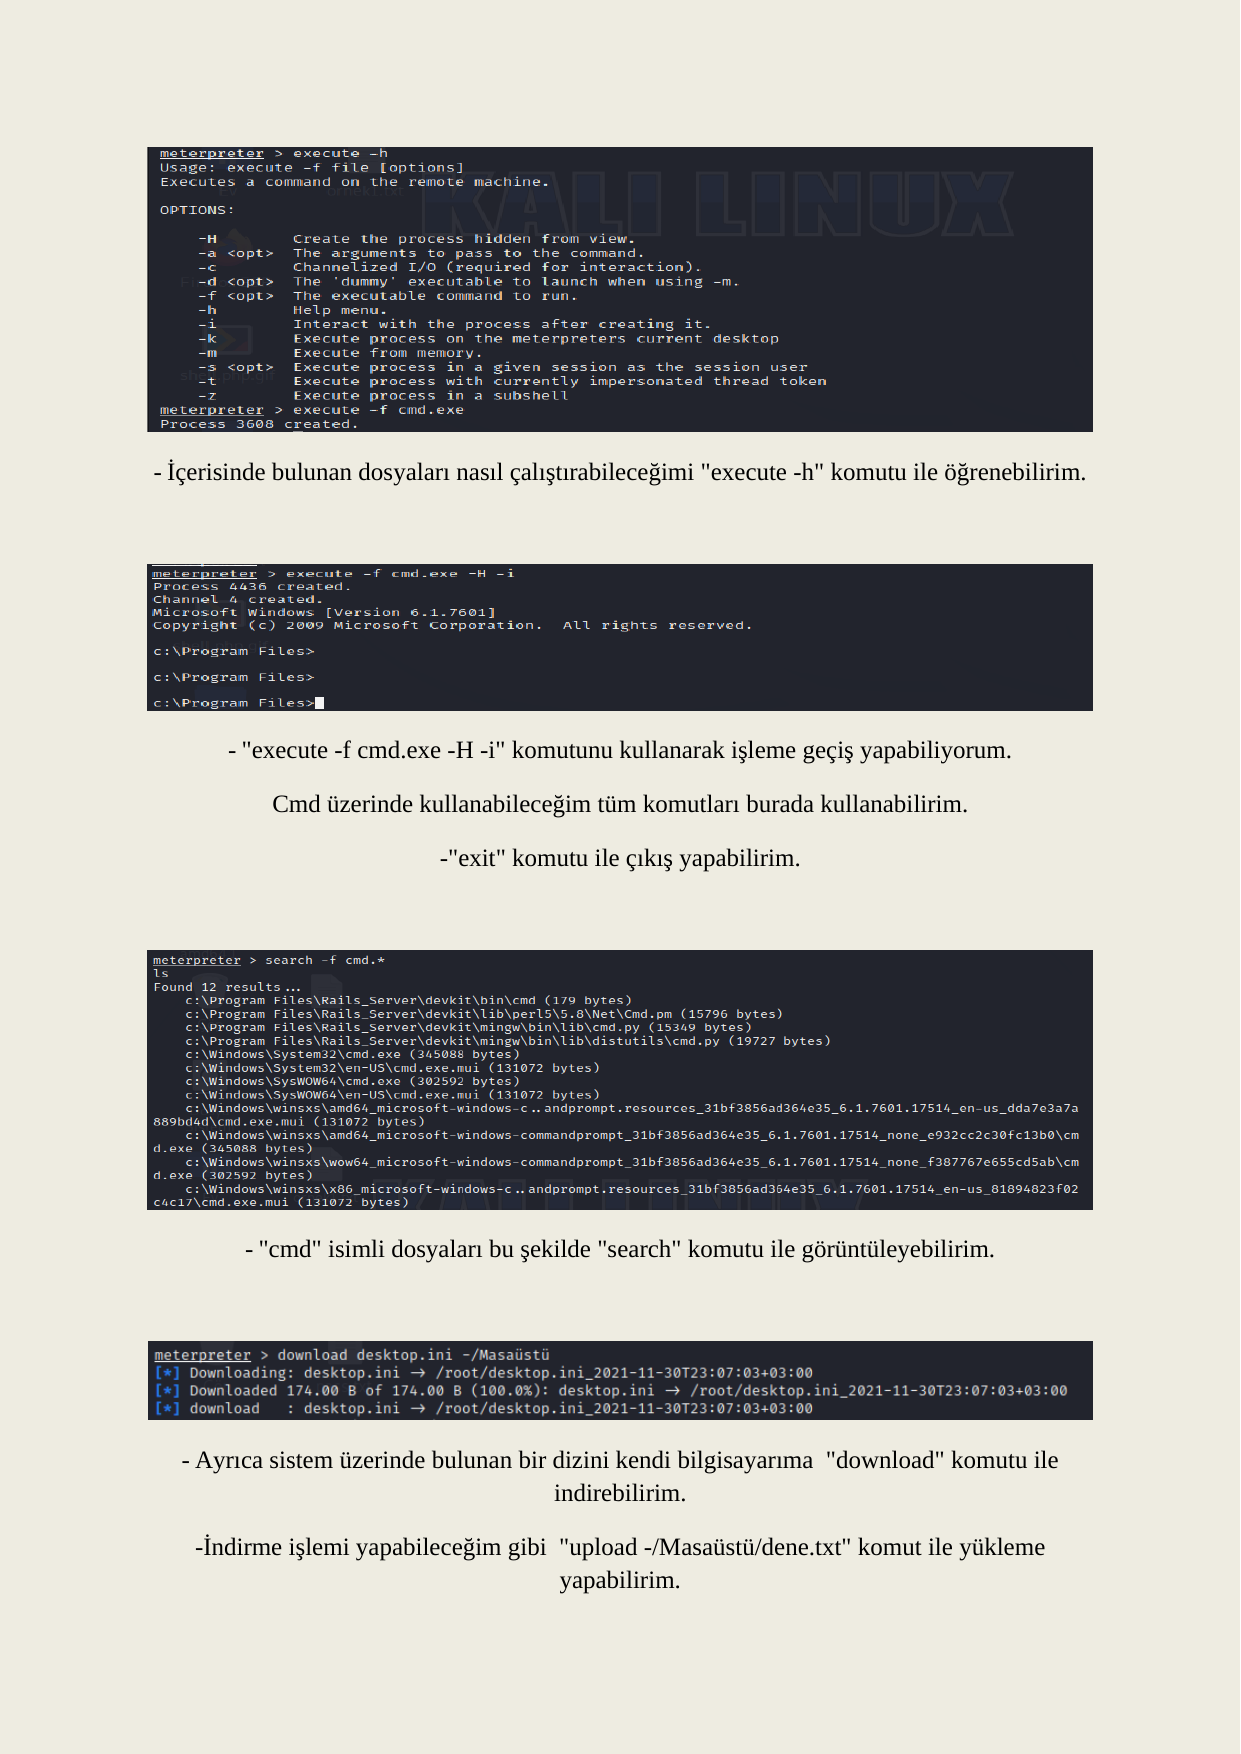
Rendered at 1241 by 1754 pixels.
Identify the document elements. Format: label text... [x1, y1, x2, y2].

text - İçerisinde bulunan dosyaları nasıl çalıştırabileceğimi "execute -h" komutu ile öğrenebilirim. [148, 457, 1093, 485]
picture [147, 147, 1093, 432]
text -"exit" komutu ile çıkış yapabilirim. [148, 843, 1093, 872]
text Cmd üzerinde kullanabileceğim tüm komutları burada kullanabilirim. [148, 789, 1093, 818]
picture [147, 564, 1093, 711]
text - "cmd" isimli dosyaları bu şekilde "search" komutu ile görüntüleyebilirim. [148, 1234, 1093, 1263]
text - Ayrıca sistem üzerinde bulunan bir dizini kendi bilgisayarıma "download" komutu ile indirebilirim. [148, 1445, 1093, 1507]
text - "execute -f cmd.exe -H -i" komutunu kullanarak işleme geçiş yapabiliyorum. [148, 735, 1093, 764]
text -İndirme işlemi yapabileceğim gibi "upload -/Masaüstü/dene.txt" komut ile yükleme yapabilirim. [148, 1532, 1093, 1593]
picture [148, 1341, 1093, 1420]
picture [147, 950, 1093, 1210]
